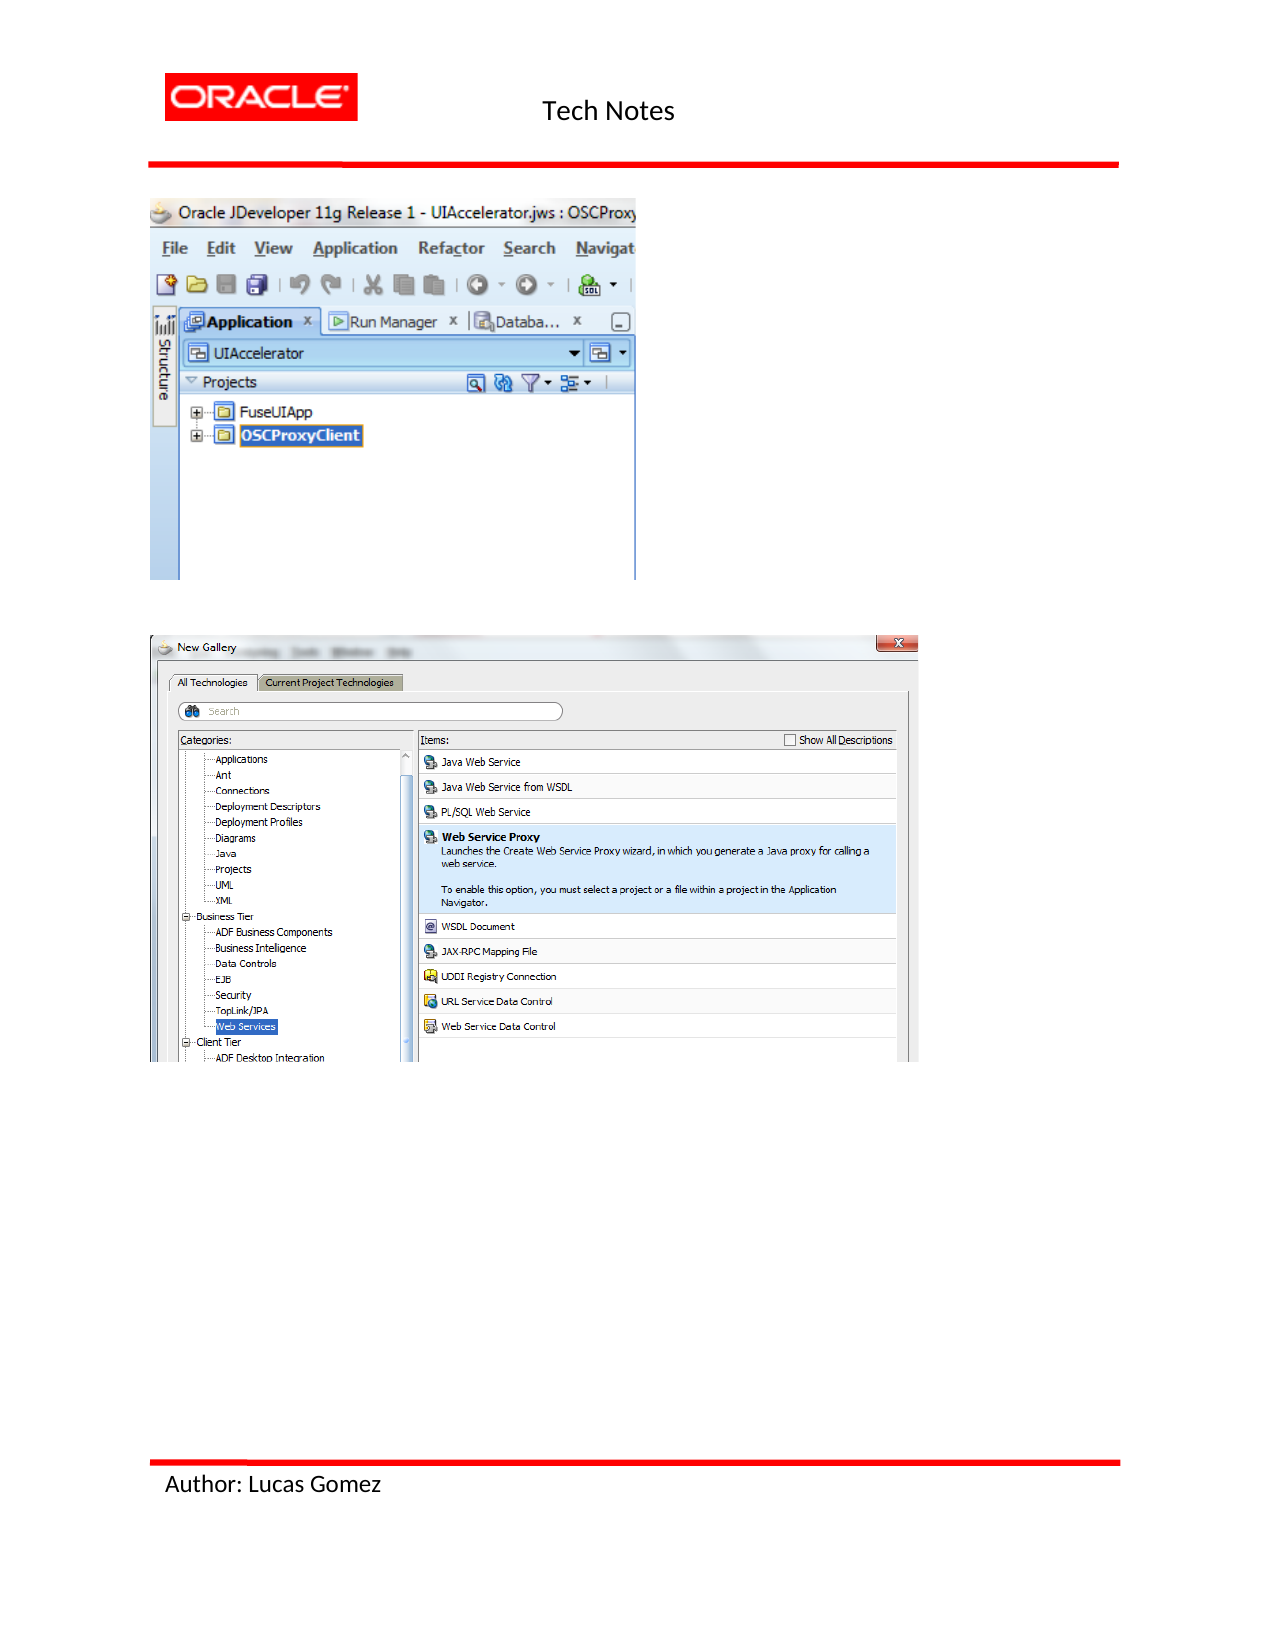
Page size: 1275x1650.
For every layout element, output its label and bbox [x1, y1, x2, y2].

picture [150, 198, 636, 580]
picture [165, 73, 358, 121]
picture [150, 635, 919, 1062]
